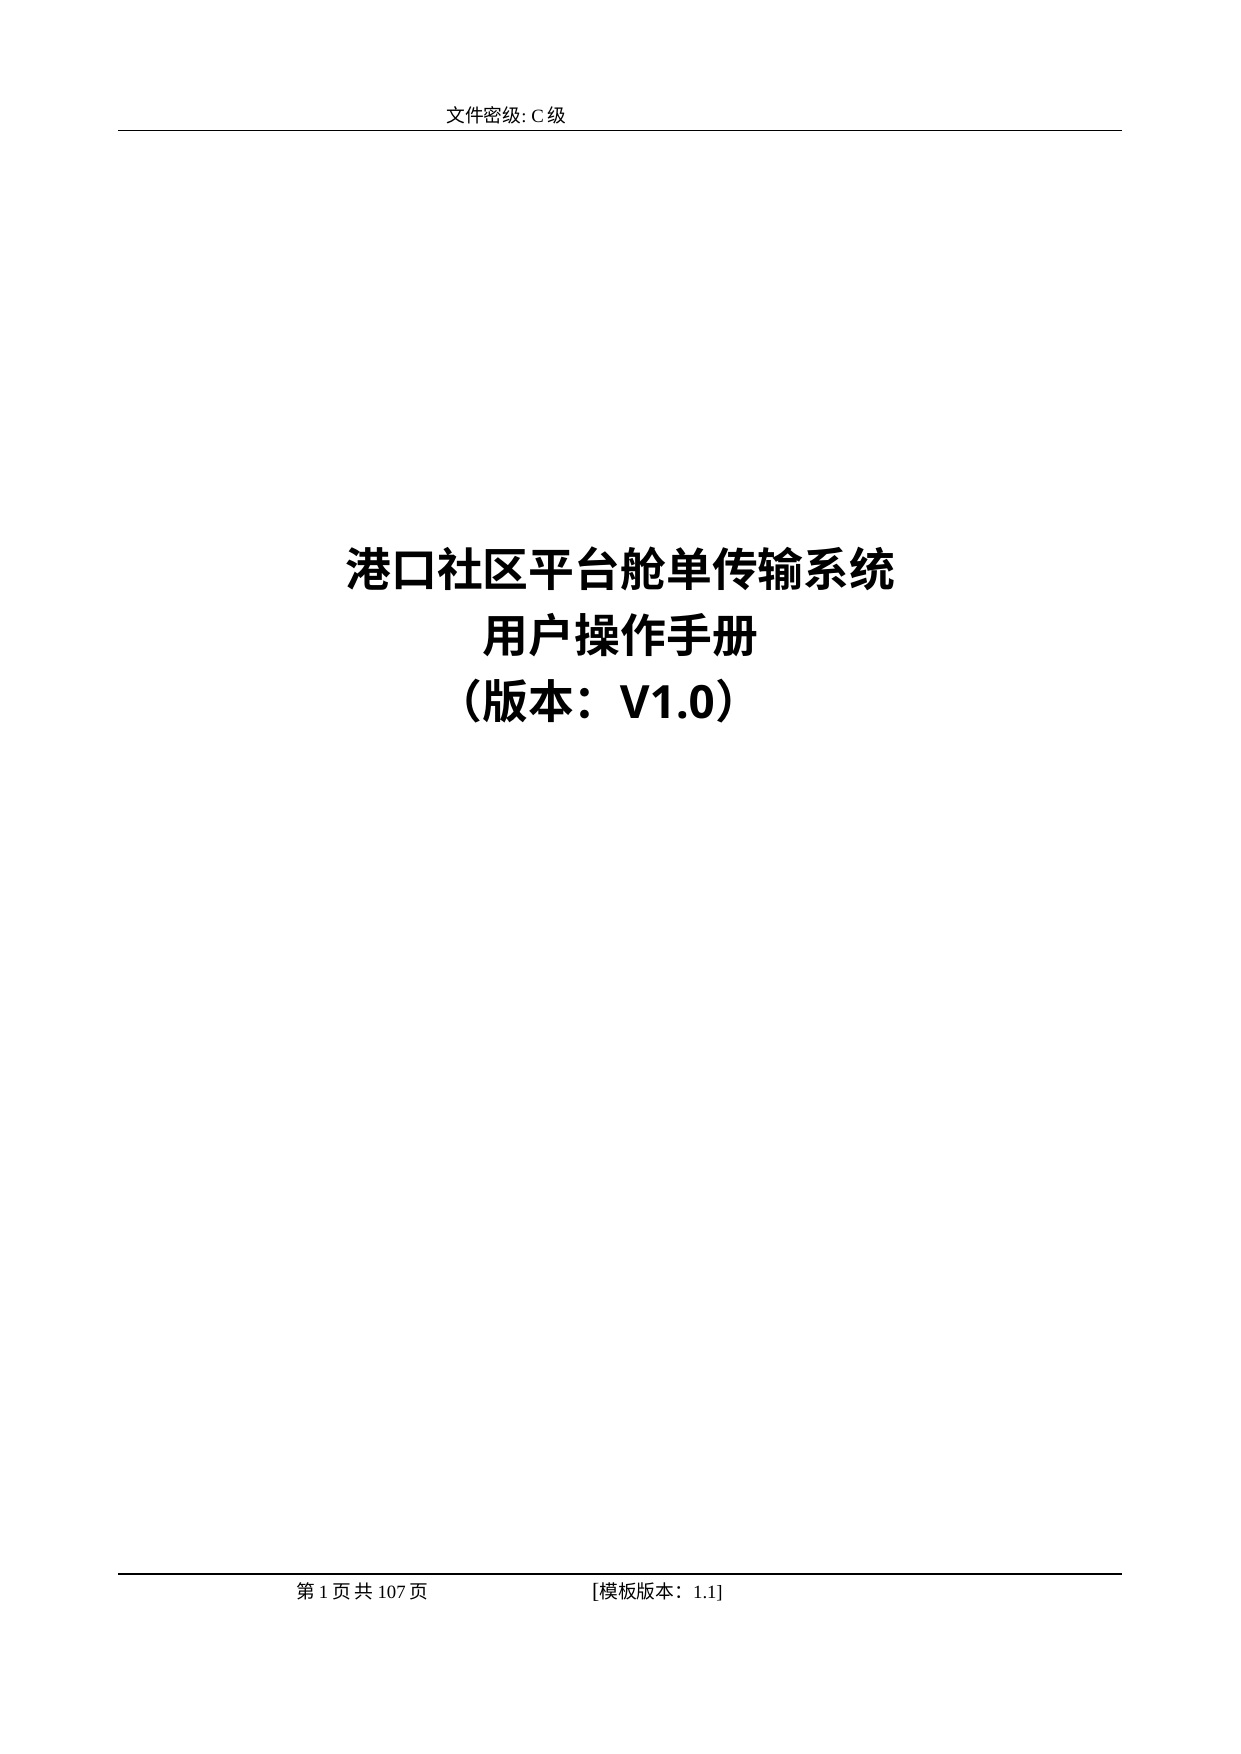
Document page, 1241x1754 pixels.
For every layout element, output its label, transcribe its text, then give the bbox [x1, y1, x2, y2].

title 港口社区平台舱单传输系统 [118, 533, 1122, 599]
title （版本：V1.0） [381, 666, 1122, 732]
title 用户操作手册 [118, 599, 1122, 666]
